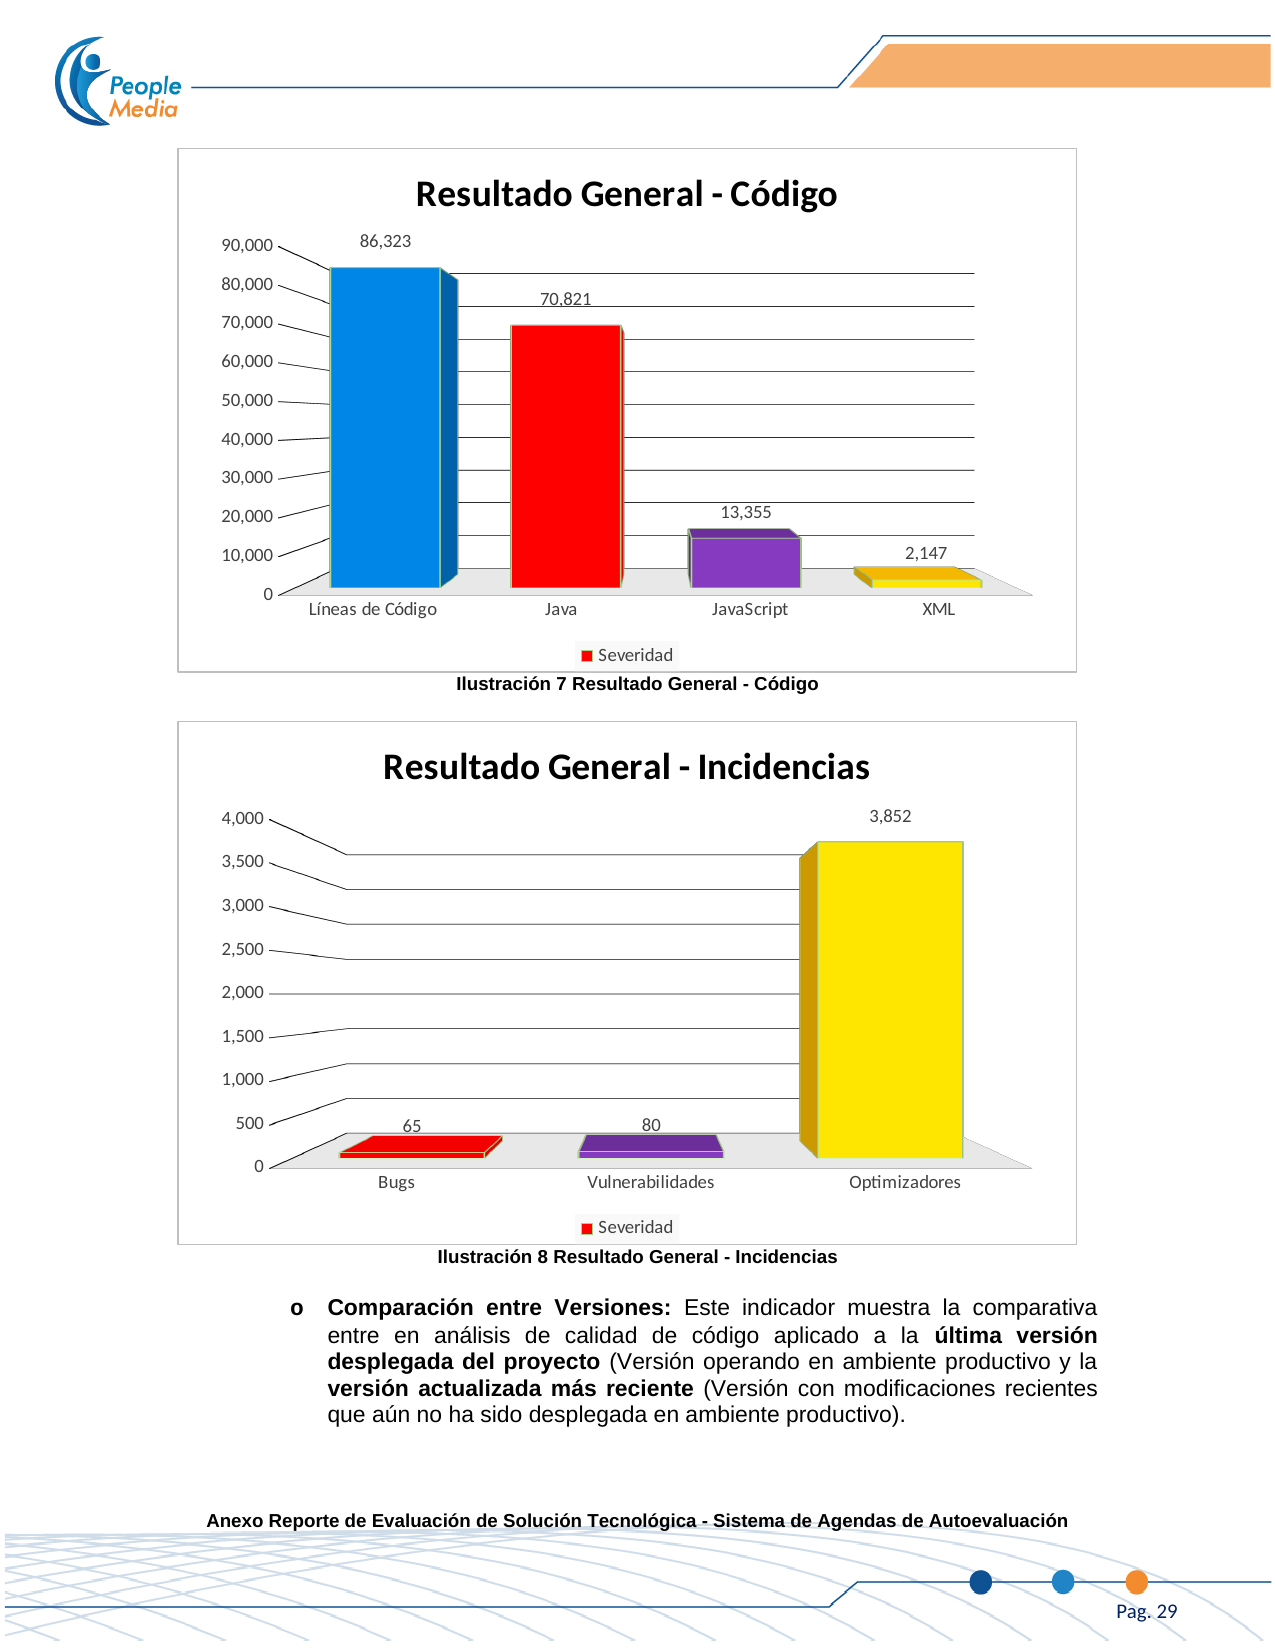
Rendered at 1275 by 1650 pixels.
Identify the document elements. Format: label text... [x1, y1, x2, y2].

list Comparación entre Versiones: Este indicador muestra la comparativa entre en análisis de calidad de código aplicado a la última versión desplegada del proyecto (Versión operando en ambiente productivo y la versión actualizada más reciente (Versión con modificaciones recientes que aún no ha sido desplegada en ambiente productivo). [290, 1293, 1098, 1427]
picture [34, 14, 1271, 135]
picture [4, 1507, 1272, 1641]
